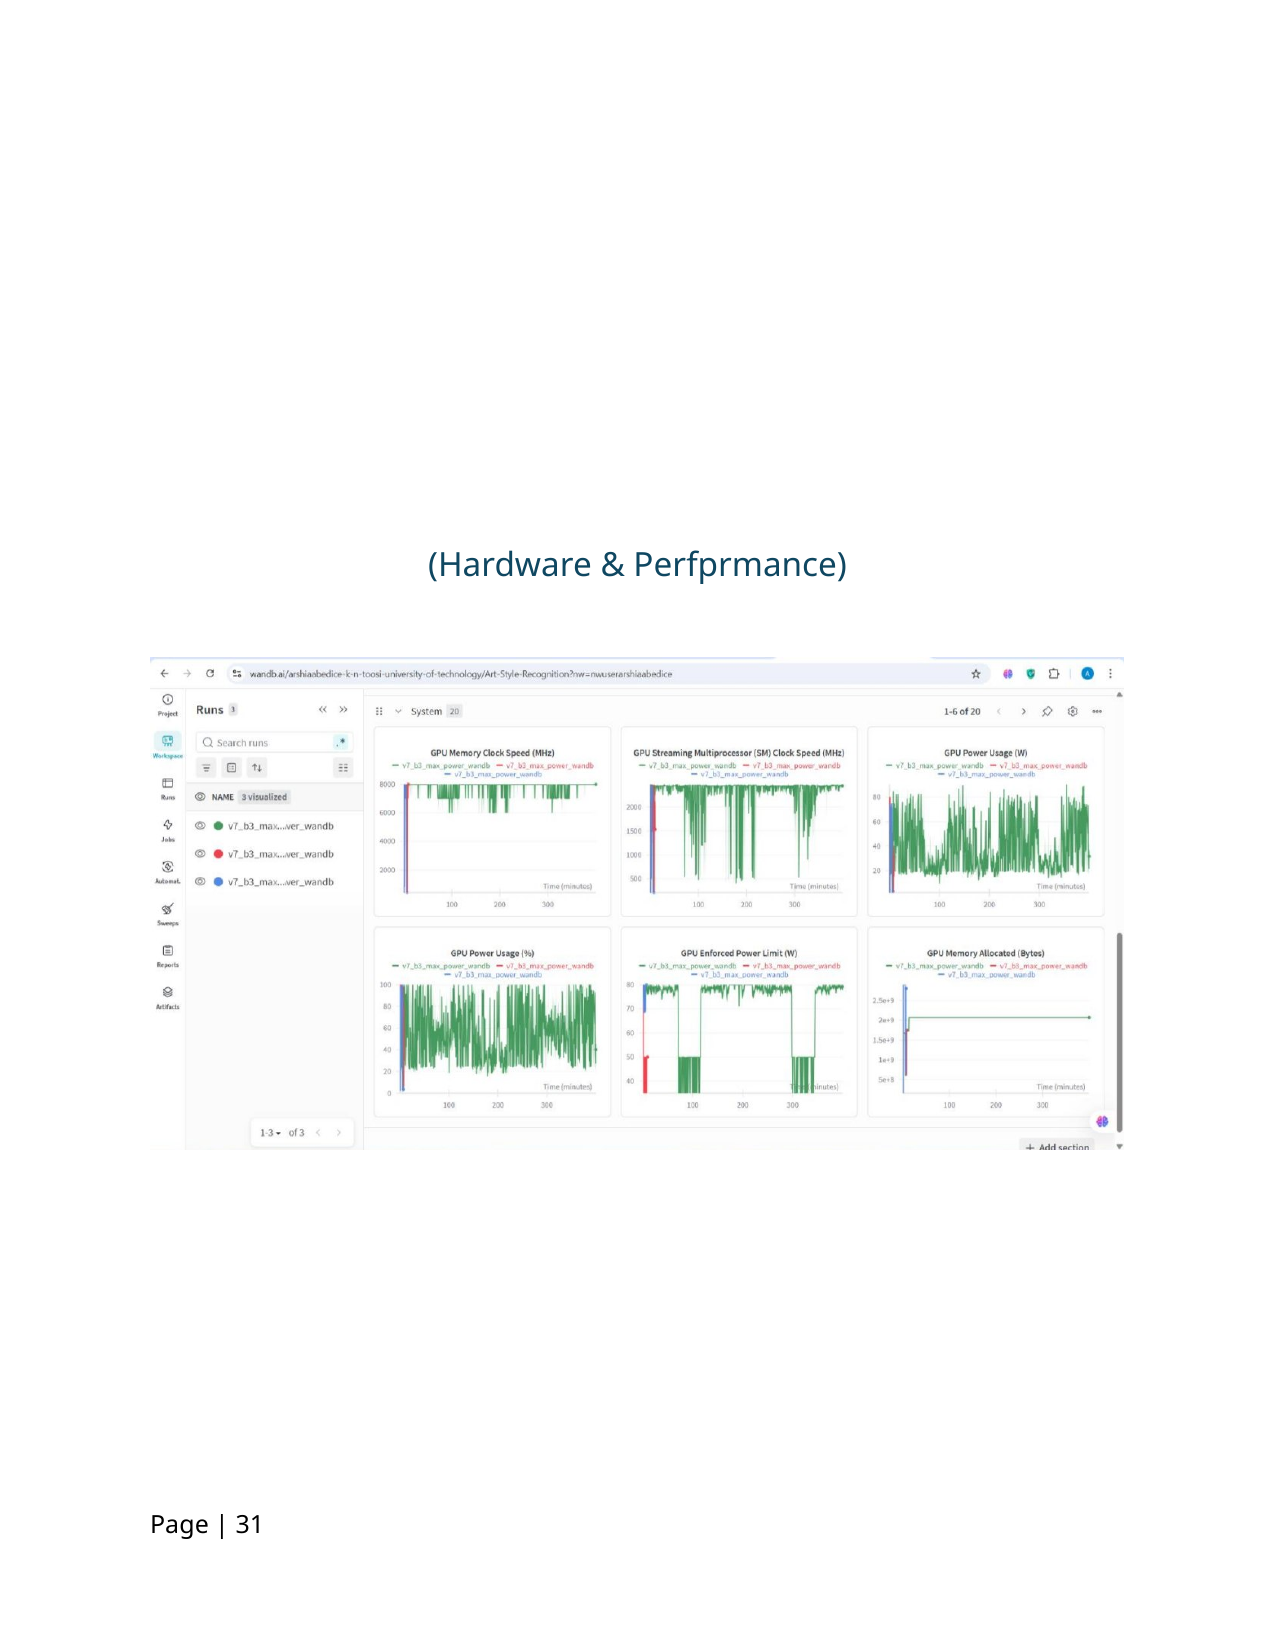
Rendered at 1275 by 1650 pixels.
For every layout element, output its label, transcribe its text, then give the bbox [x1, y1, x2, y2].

subtitle (Hardware & Perfprmance) [150, 541, 1125, 586]
picture [150, 657, 1124, 1150]
